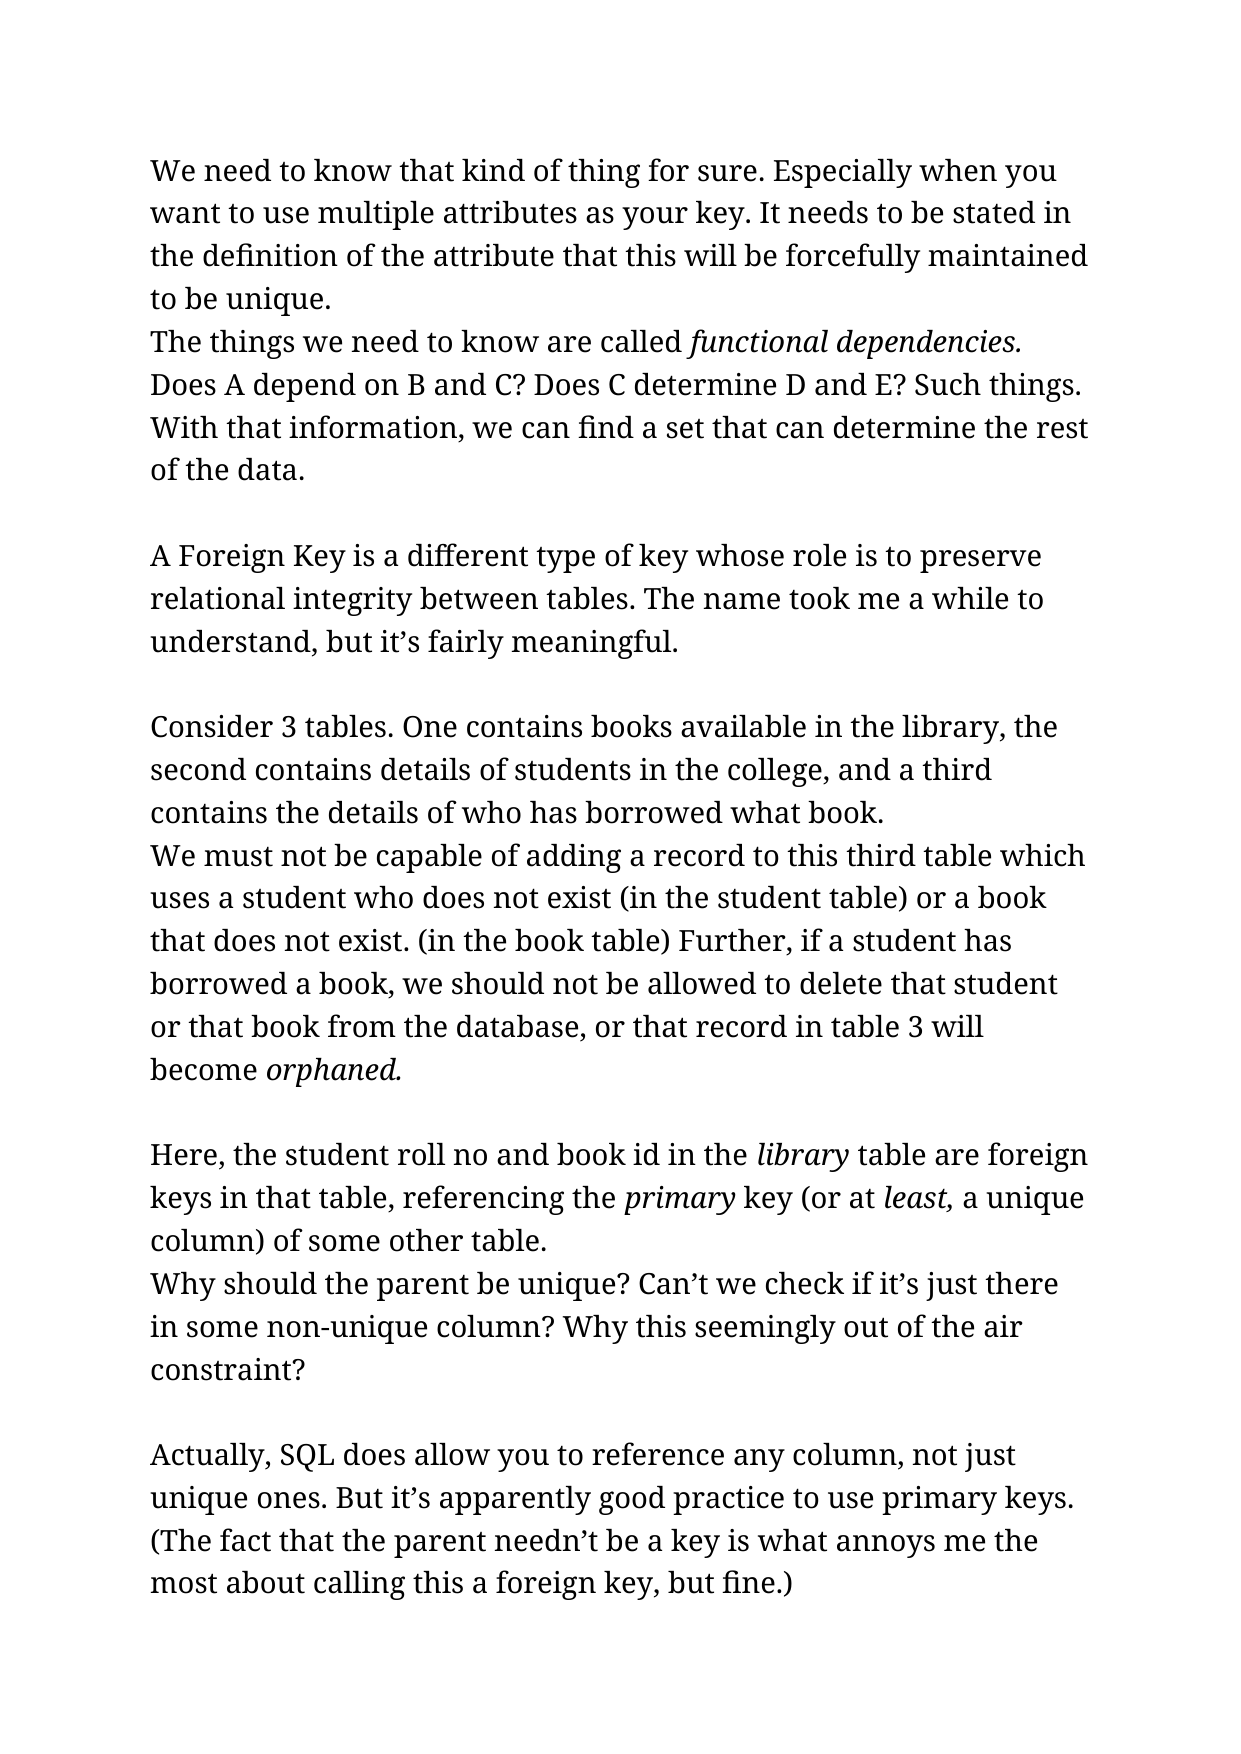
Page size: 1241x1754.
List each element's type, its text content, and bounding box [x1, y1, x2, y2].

list A Foreign Key is a different type of key whose role is to preserve relational integrity between tables. The name took me a while to understand, but it’s fairly meaningful. [150, 535, 1090, 661]
list The things we need to know are called functional dependencies. Does A depend on B and C? Does C determine D and E? Such things. With that information, we can find a set that can determine the rest of the data. [150, 321, 1090, 489]
list We need to know that kind of thing for sure. Especially when you want to use multiple attributes as your key. It needs to be stated in the definition of the attribute that this will be forcefully maintained to be unique. [150, 150, 1090, 318]
list Consider 3 tables. One contains books available in the library, the second contains details of students in the college, and a third contains the details of who has borrowed what book. [150, 707, 1090, 832]
list Actually, SQL does allow you to reference any column, not just unique ones. But it’s apparently good practice to use primary keys. (The fact that the parent needn’t be a key is what annoys me the most about calling this a foreign key, but fine.) [150, 1434, 1090, 1602]
list Here, the student roll no and book id in the library table are foreign keys in that table, referencing the primary key (or at least, a unique column) of some other table. [150, 1135, 1090, 1260]
list Why should the parent be unique? Can’t we check if it’s just there in some non-unique column? Why this seemingly out of the air constraint? [150, 1263, 1090, 1388]
list We must not be capable of adding a record to this third table which uses a student who does not exist (in the student table) or a book that does not exist. (in the book table) Further, if a student has borrowed a book, we should not be allowed to delete that student or that book from the database, or that record in table 3 will become orphaned. [150, 835, 1090, 1089]
